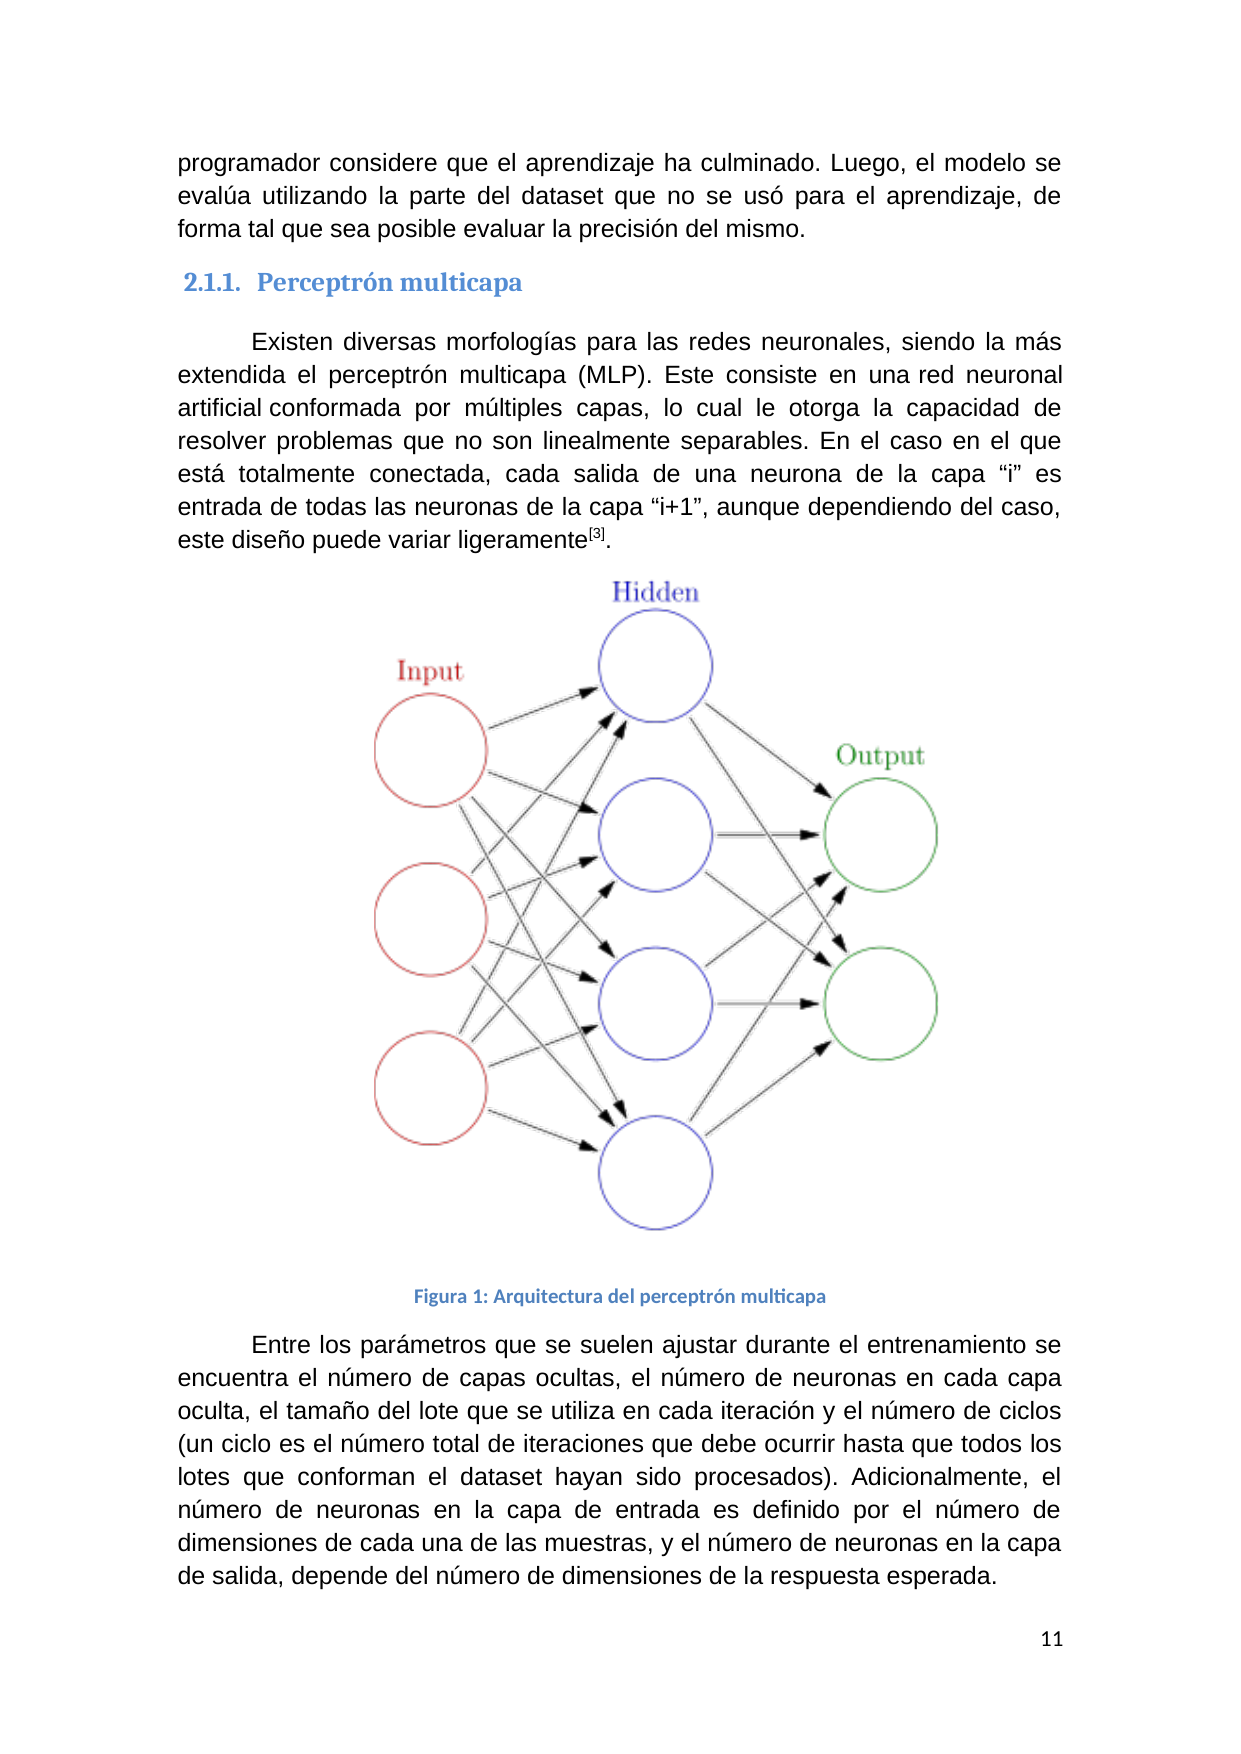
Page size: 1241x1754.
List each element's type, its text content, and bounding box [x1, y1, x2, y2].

text Existen diversas morfologías para las redes neuronales, siendo la más extendida el perceptrón multicapa (MLP). Este consiste en una red neuronal artificial conformada por múltiples capas, lo cual le otorga la capacidad de resolver problemas que no son linealmente separables. En el caso en el que está totalmente conectada, cada salida de una neurona de la capa “i” es entrada de todas las neuronas de la capa “i+1”, aunque dependiendo del caso, este diseño puede variar ligeramente[3]. [177, 327, 1063, 554]
subtitle Perceptrón multicapa [184, 267, 1063, 299]
text Figura 1: Arquitectura del perceptrón multicapa [177, 1284, 1063, 1309]
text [177, 148, 1063, 242]
text Entre los parámetros que se suelen ajustar durante el entrenamiento se encuentra el número de capas ocultas, el número de neuronas en cada capa oculta, el tamaño del lote que se utiliza en cada iteración y el número de ciclos (un ciclo es el número total de iteraciones que debe ocurrir hasta que todos los lotes que conforman el dataset hayan sido procesados). Adicionalmente, el número de neuronas en la capa de entrada es definido por el número de dimensiones de cada una de las muestras, y el número de neuronas en la capa de salida, depende del número de dimensiones de la respuesta esperada. [177, 1330, 1063, 1590]
picture [374, 578, 940, 1259]
